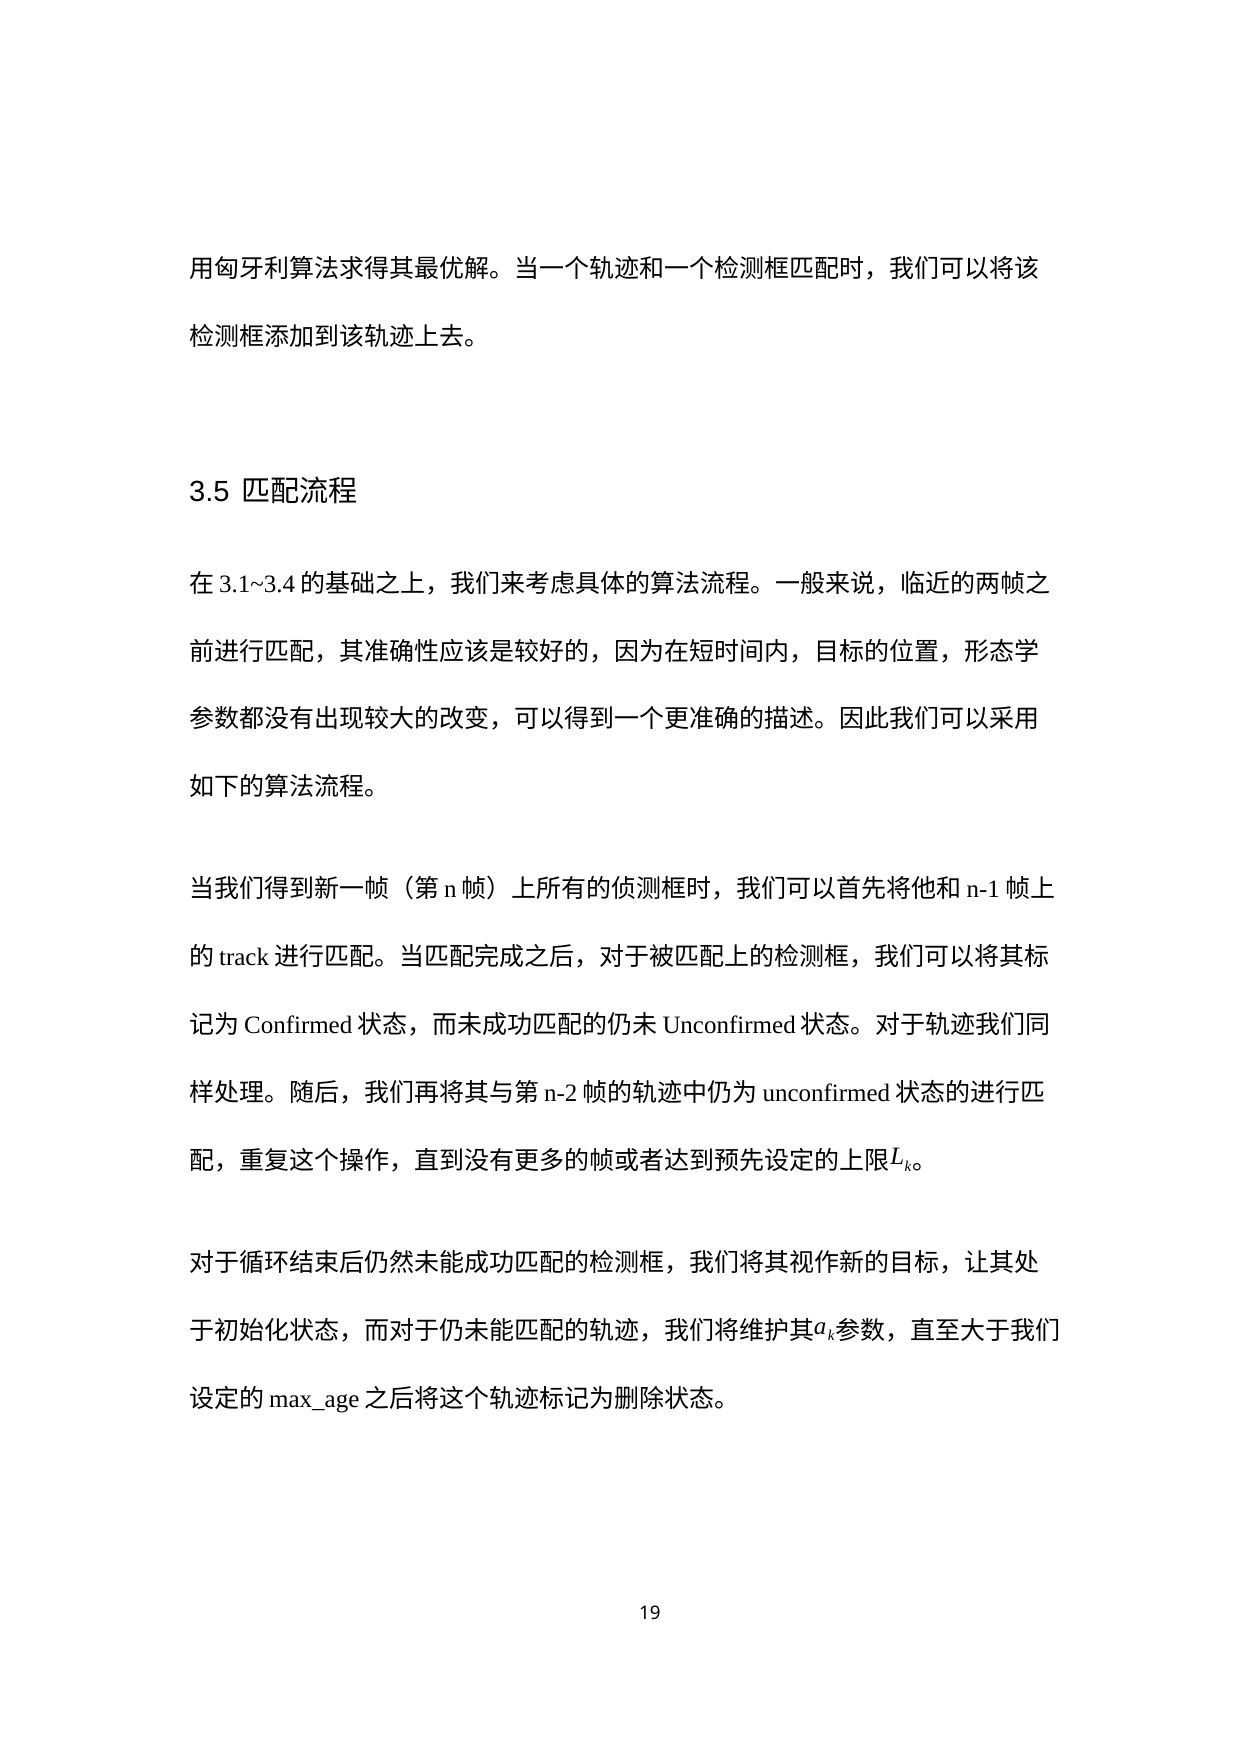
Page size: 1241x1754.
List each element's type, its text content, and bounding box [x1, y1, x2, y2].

text 在3.1~3.4的基础之上，我们来考虑具体的算法流程。一般来说，临近的两帧之前进行匹配，其准确性应该是较好的，因为在短时间内，目标的位置，形态学参数都没有出现较大的改变，可以得到一个更准确的描述。因此我们可以采用如下的算法流程。 [189, 547, 1063, 819]
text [189, 232, 1063, 368]
text 对于循环结束后仍然未能成功匹配的检测框，我们将其视作新的目标，让其处于初始化状态，而对于仍未能匹配的轨迹，我们将维护其参数，直至大于我们设定的max_age之后将这个轨迹标记为删除状态。 [189, 1226, 1063, 1430]
text 当我们得到新一帧（第n帧）上所有的侦测框时，我们可以首先将他和n-1帧上的track进行匹配。当匹配完成之后，对于被匹配上的检测框，我们可以将其标记为Confirmed状态，而未成功匹配的仍未Unconfirmed状态。对于轨迹我们同样处理。随后，我们再将其与第n-2帧的轨迹中仍为unconfirmed状态的进行匹配，重复这个操作，直到没有更多的帧或者达到预先设定的上限。 [189, 853, 1063, 1192]
subtitle 匹配流程 [189, 454, 1063, 522]
